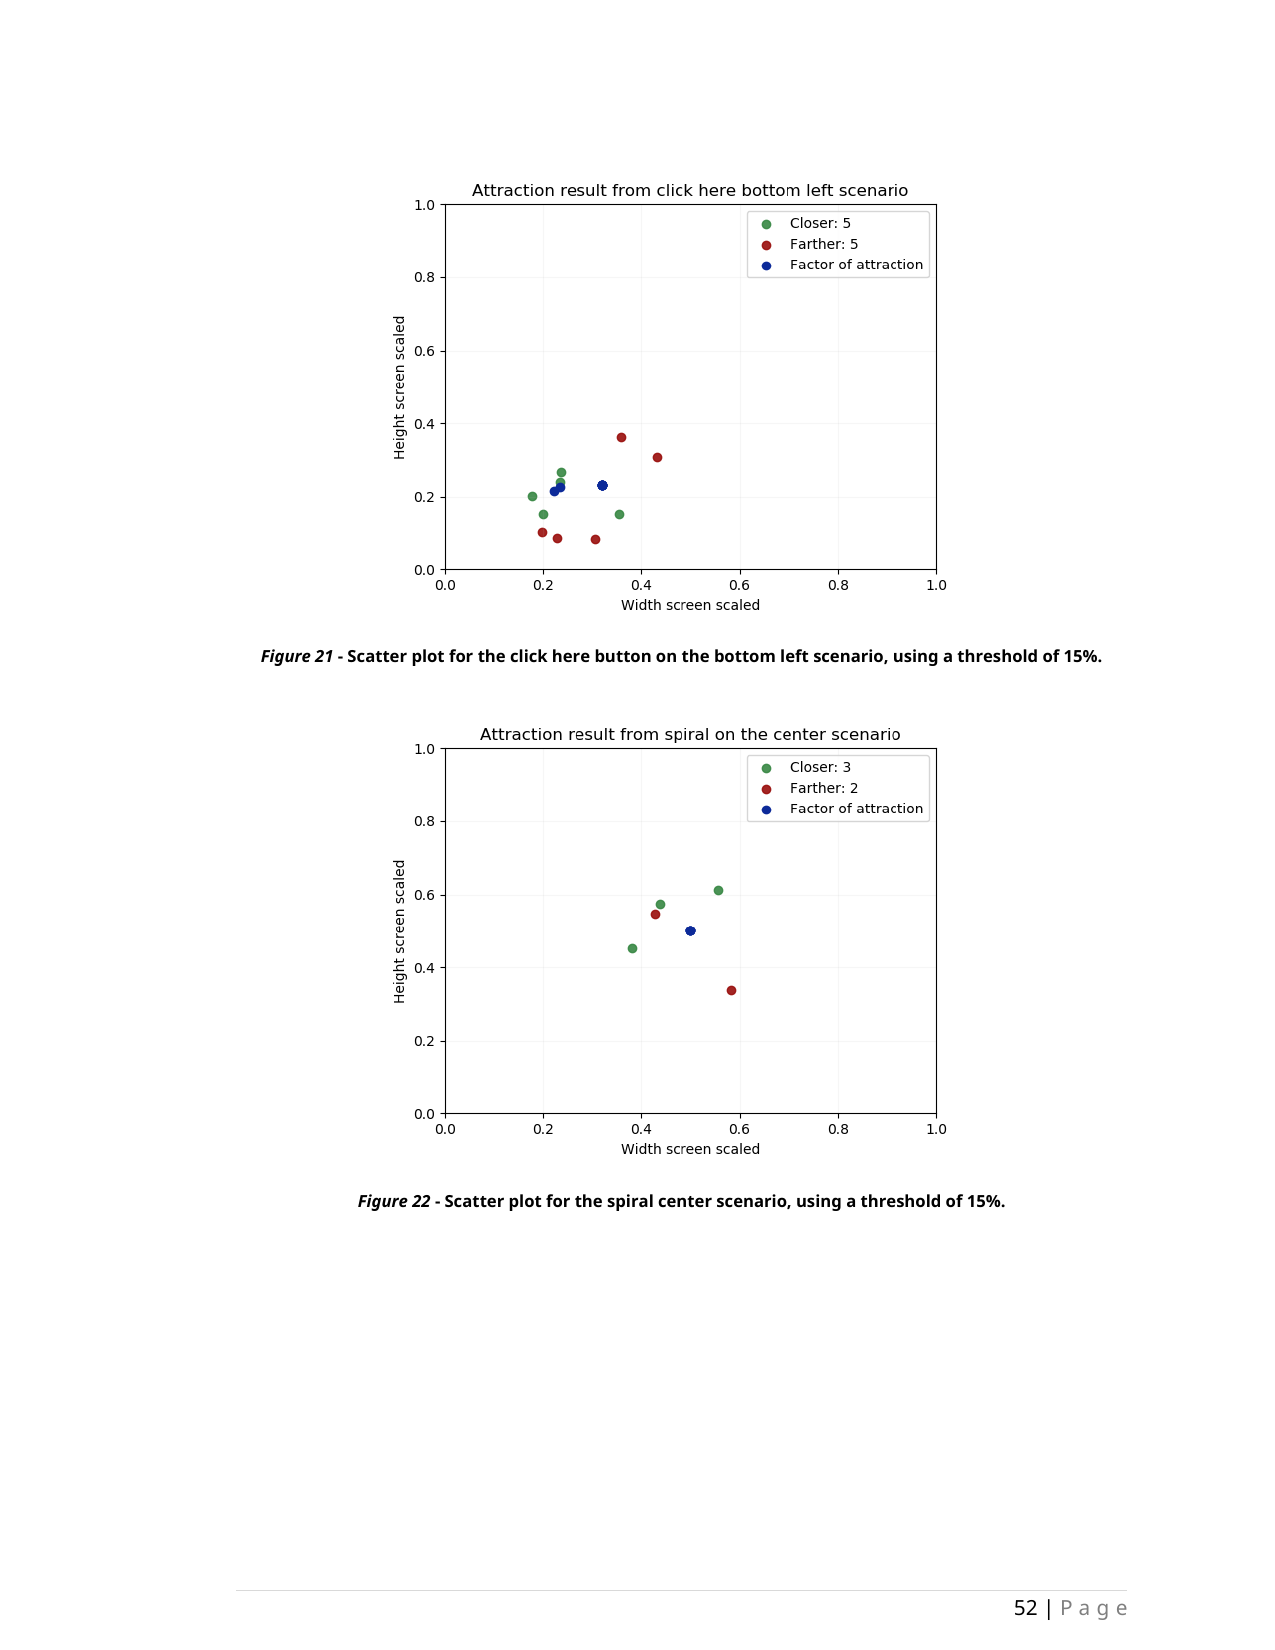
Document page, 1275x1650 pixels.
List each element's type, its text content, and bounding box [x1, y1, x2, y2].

text Figure 22 - Scatter plot for the spiral center scenario, using a threshold of 15%. [236, 1189, 1127, 1212]
picture [365, 147, 998, 621]
text Figure 21 - Scatter plot for the click here button on the bottom left scenario, using a threshold of 15%. [236, 645, 1127, 668]
picture [365, 692, 998, 1165]
